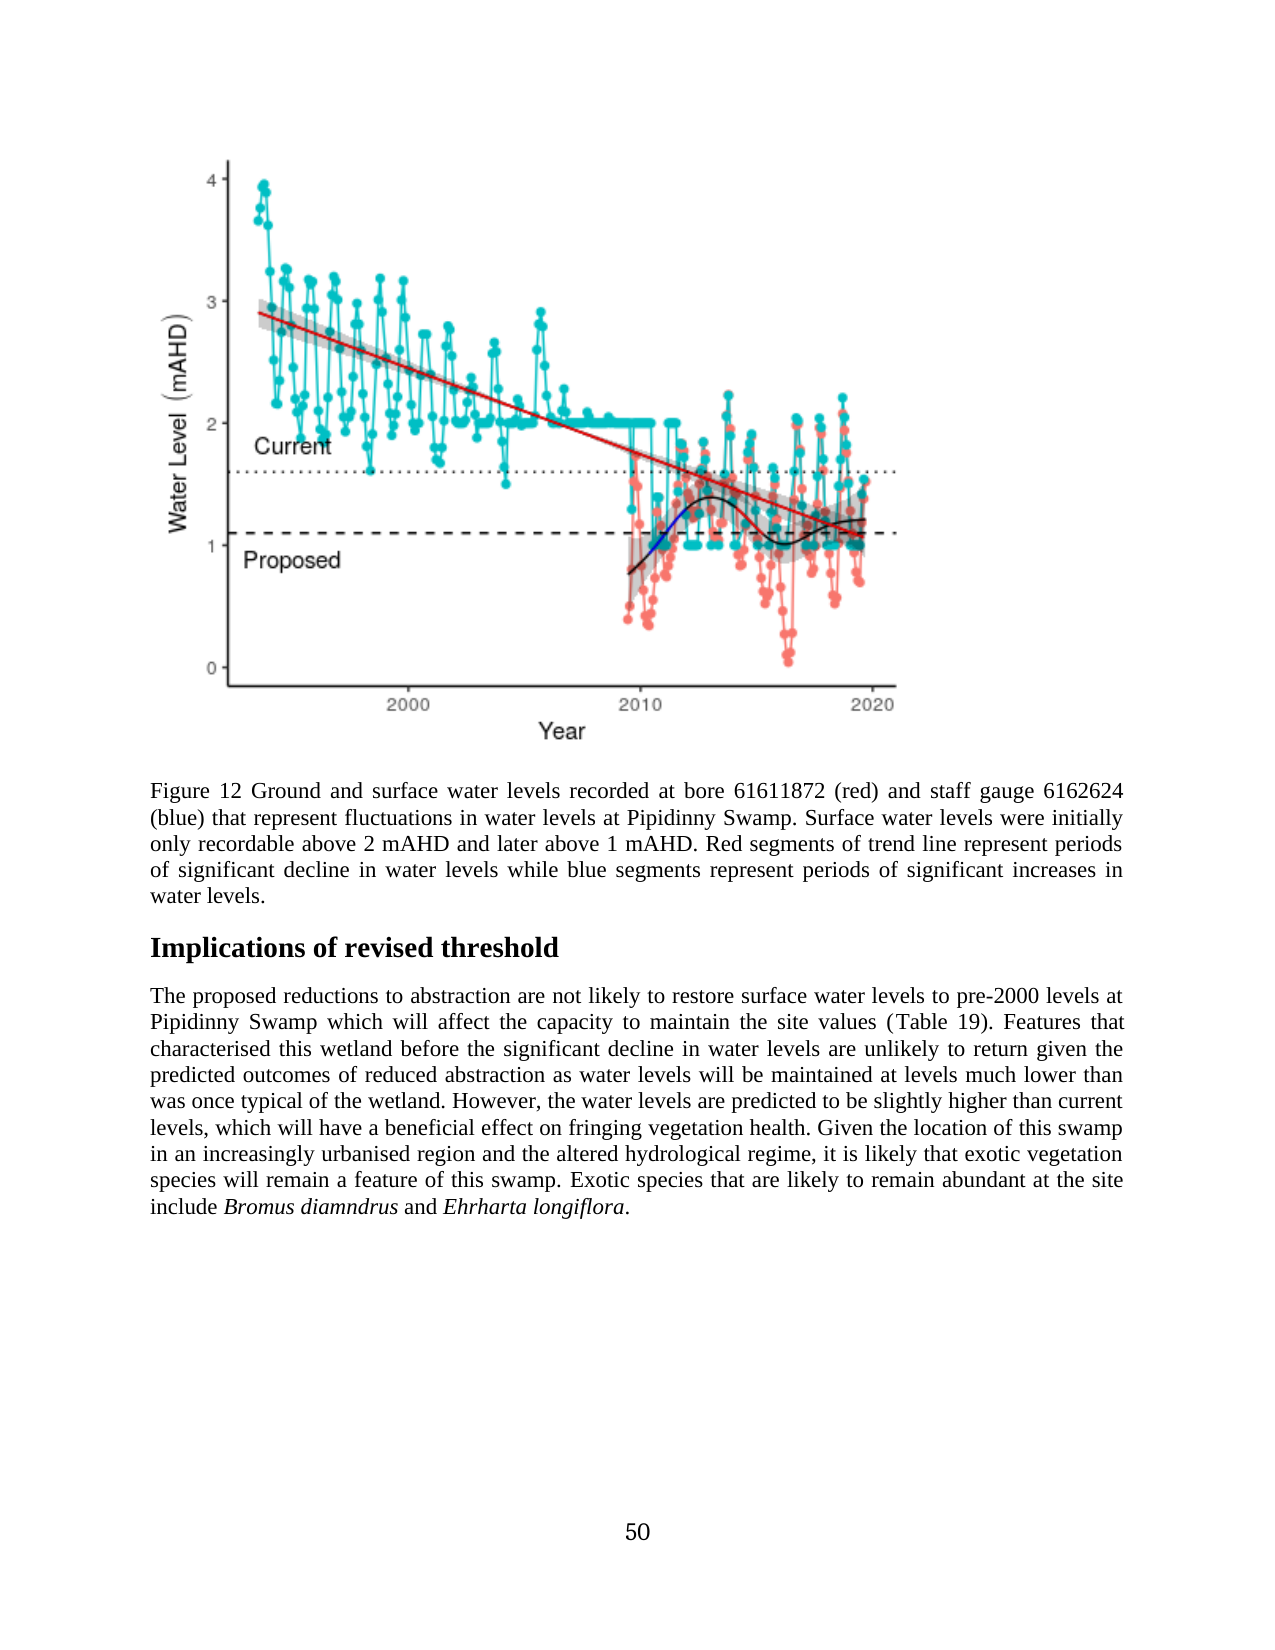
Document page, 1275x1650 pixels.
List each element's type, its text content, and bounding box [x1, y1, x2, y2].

text The proposed reductions to abstraction are not likely to restore surface water levels to pre-2000 levels at Pipidinny Swamp which will affect the capacity to maintain the site values (Table 19). Features that characterised this wetland before the significant decline in water levels are unlikely to return given the predicted outcomes of reduced abstraction as water levels will be maintained at levels much lower than was once typical of the wetland. However, the water levels are predicted to be slightly higher than current levels, which will have a beneficial effect on fringing vegetation health. Given the location of this swamp in an increasingly urbanised region and the altered hydrological regime, it is likely that exotic vegetation species will remain a feature of this swamp. Exotic species that are likely to remain abundant at the site include Bromus diamndrus and Ehrharta longiflora. [150, 982, 1125, 1219]
subtitle Implications of revised threshold [150, 930, 1125, 963]
picture [150, 150, 908, 757]
